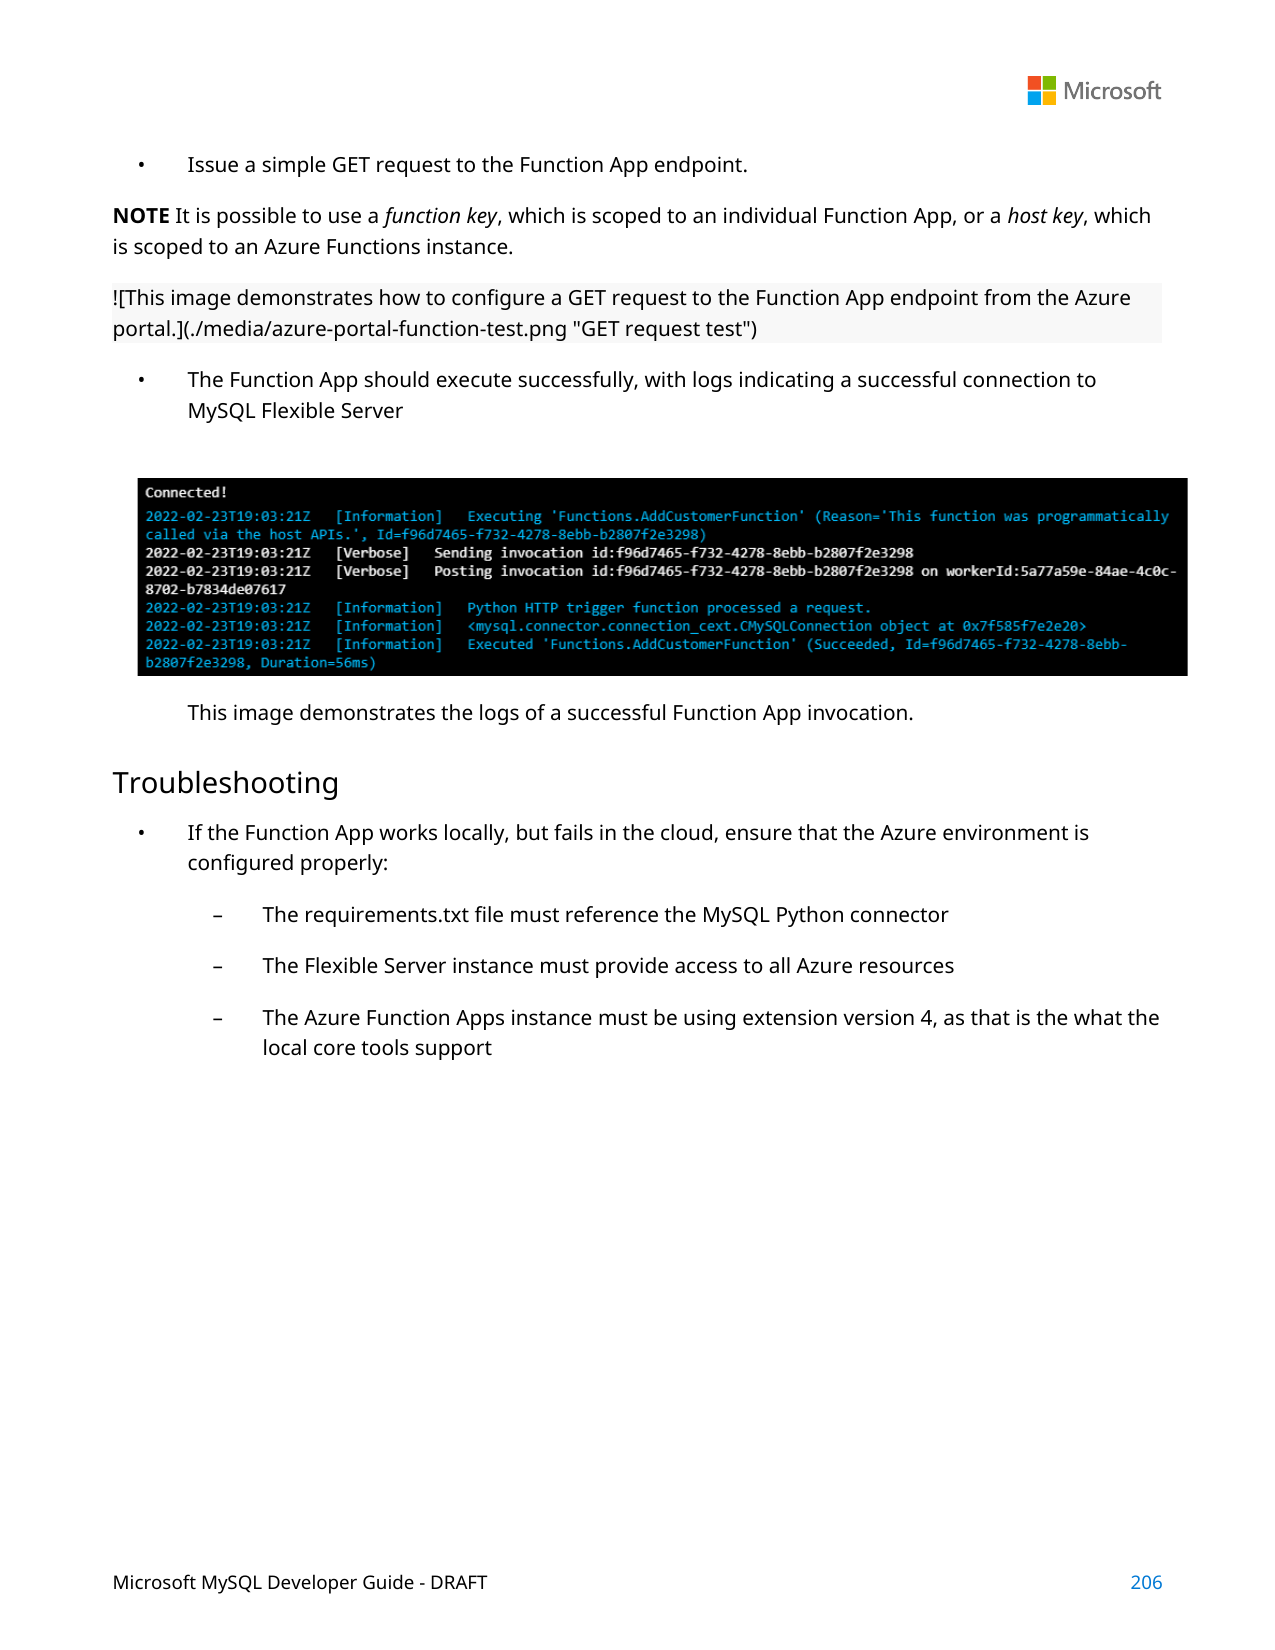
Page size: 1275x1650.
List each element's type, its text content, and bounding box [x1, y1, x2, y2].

list The Function App should execute successfully, with logs indicating a successful connection to MySQL Flexible Server [137, 366, 1162, 425]
picture [1026, 75, 1163, 107]
list Issue a simple GET request to the Function App endpoint. [137, 150, 1162, 178]
text ![This image demonstrates how to configure a GET request to the Function App endpoint from the Azure portal.](./media/azure-portal-function-test.png "GET request test") [112, 283, 1162, 343]
list This image demonstrates the logs of a successful Function App invocation. [137, 698, 1162, 727]
list The Azure Function Apps instance must be using extension version 4, as that is the what the local core tools support [212, 1003, 1162, 1062]
list The requirements.txt file must reference the MySQL Python connector [212, 900, 1162, 928]
picture [137, 478, 1188, 676]
subtitle Troubleshooting [112, 762, 1162, 802]
list If the Function App works locally, but fails in the cloud, ensure that the Azure environment is configured properly: [137, 818, 1162, 877]
text NOTE It is possible to use a function key, which is scoped to an individual Function App, or a host key, which is scoped to an Azure Functions instance. [112, 201, 1162, 261]
list The Flexible Server instance must provide access to all Azure resources [212, 951, 1162, 980]
